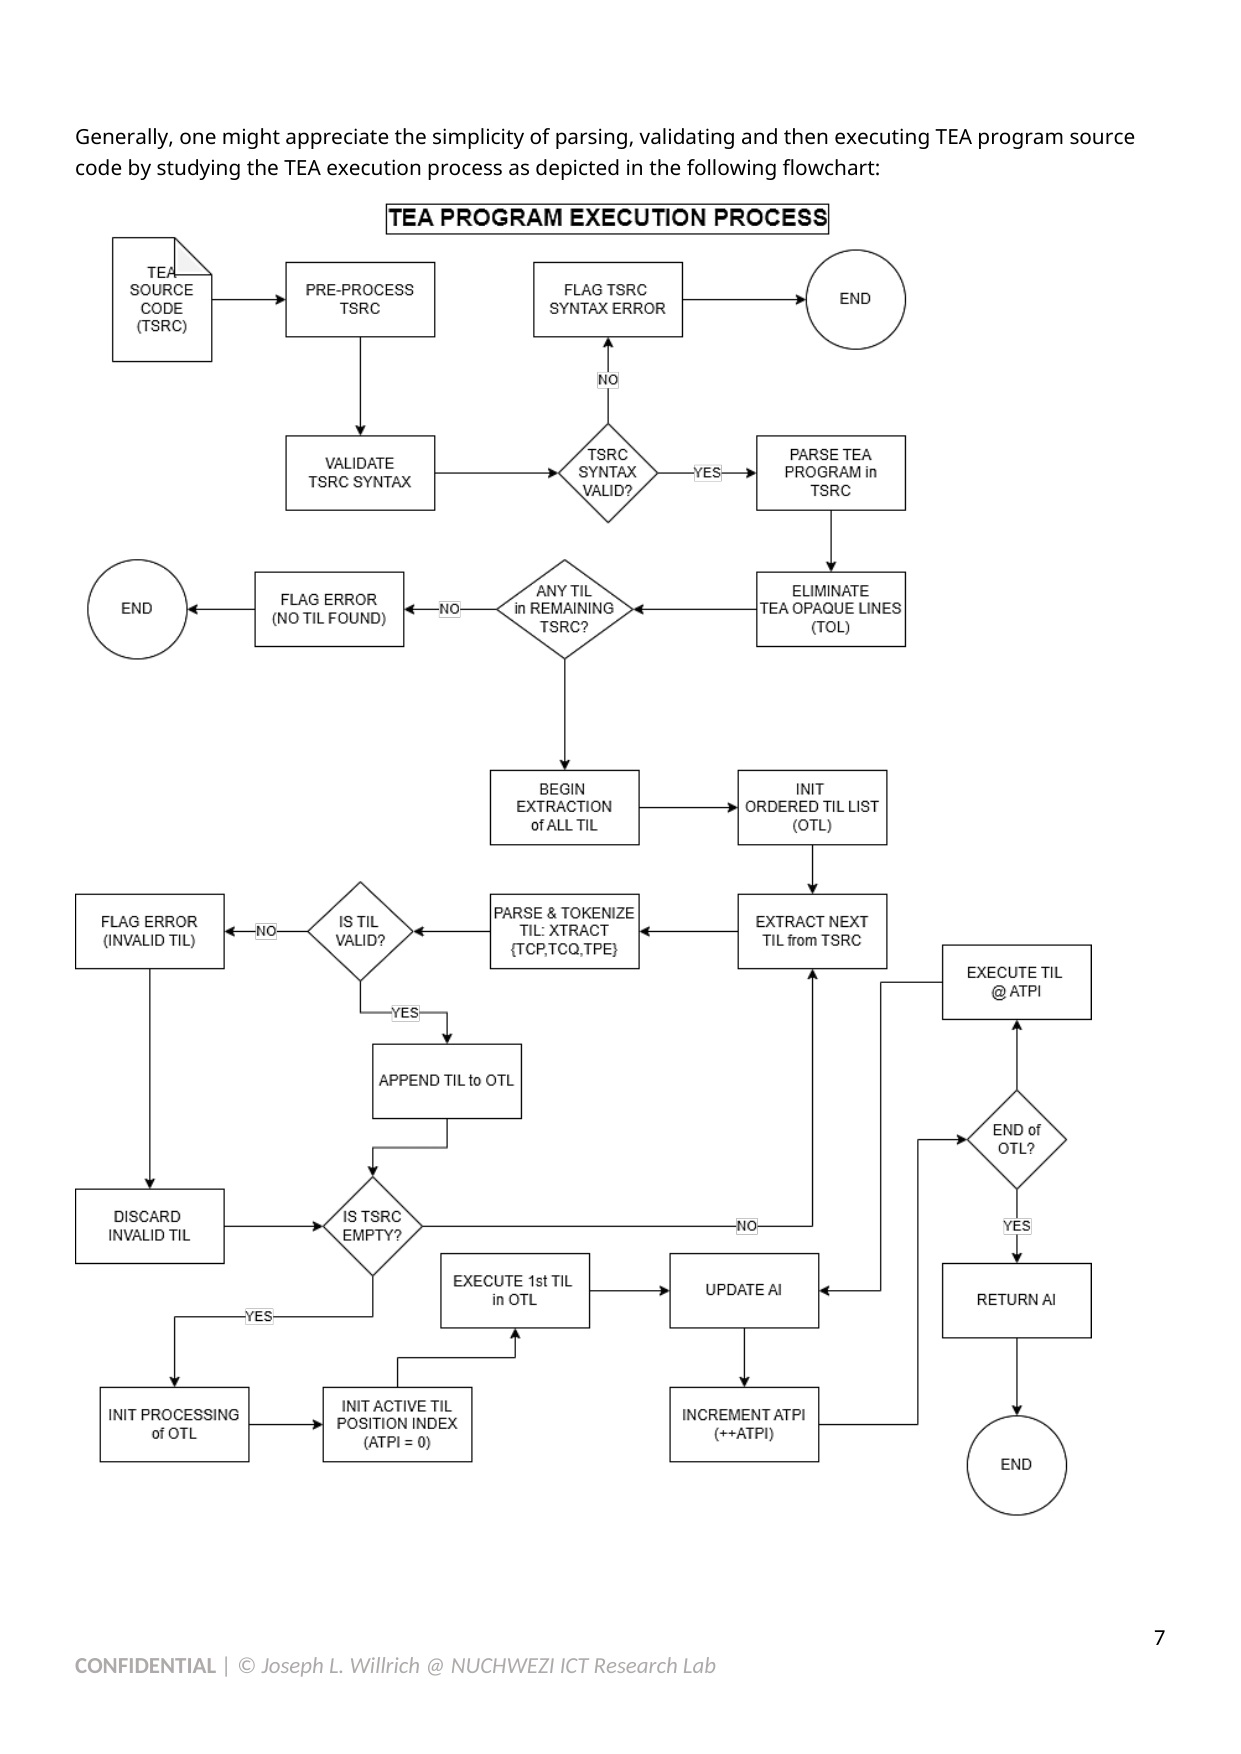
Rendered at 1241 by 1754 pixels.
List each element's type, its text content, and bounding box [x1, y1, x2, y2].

picture [75, 200, 1092, 1543]
text Generally, one might appreciate the simplicity of parsing, validating and then executing TEA program source code by studying the TEA execution process as depicted in the following flowchart: [75, 122, 1165, 181]
